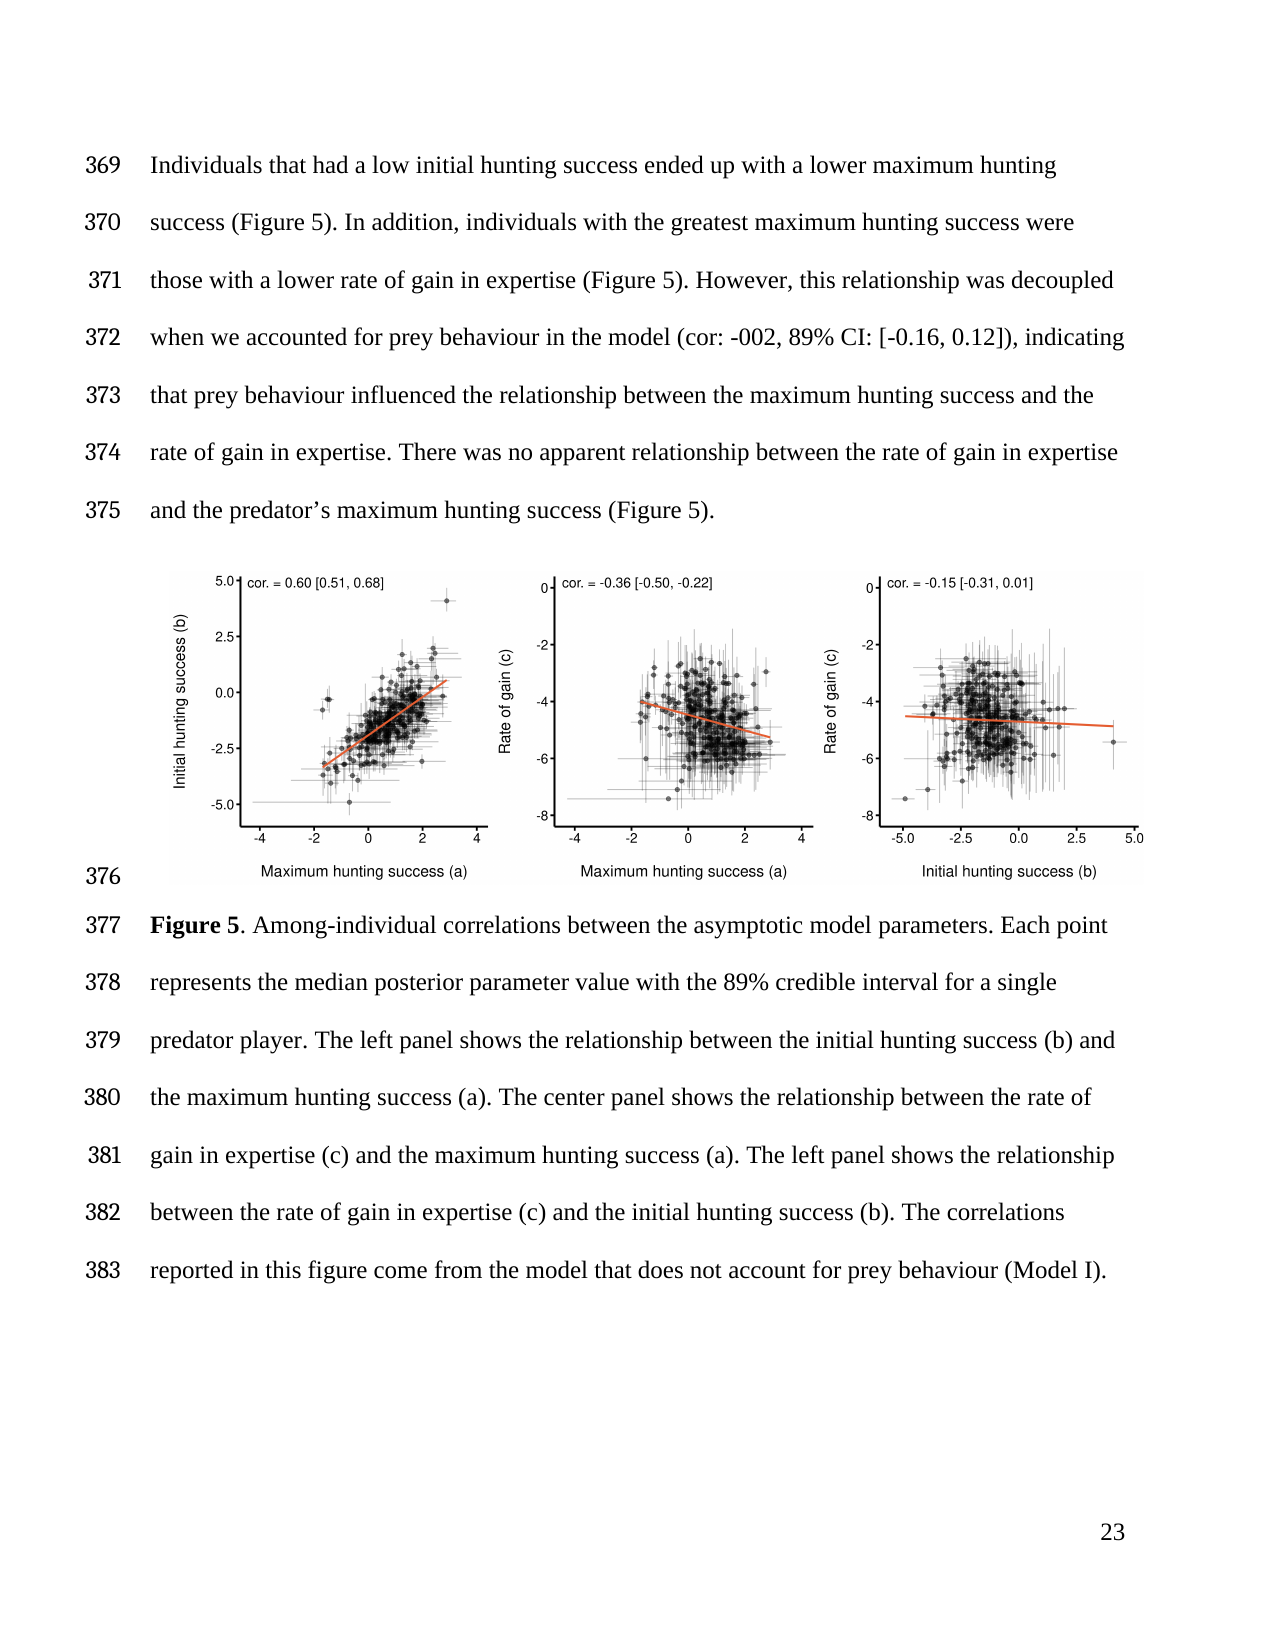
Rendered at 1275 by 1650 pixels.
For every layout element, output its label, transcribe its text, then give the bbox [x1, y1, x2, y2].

text Individuals that had a low initial hunting success ended up with a lower maximum hunting success (Figure 5). In addition, individuals with the greatest maximum hunting success were those with a lower rate of gain in expertise (Figure 5). However, this relationship was decoupled when we accounted for prey behaviour in the model (cor: -002, 89% CI: [-0.16, 0.12]), indicating that prey behaviour influenced the relationship between the maximum hunting success and the rate of gain in expertise. There was no apparent relationship between the rate of gain in expertise and the predator’s maximum hunting success (Figure 5). [150, 150, 1125, 524]
text Figure 5. Among-individual correlations between the asymptotic model parameters. Each point represents the median posterior parameter value with the 89% credible interval for a single predator player. The left panel shows the relationship between the initial hunting success (b) and the maximum hunting success (a). The center panel shows the relationship between the rate of gain in expertise (c) and the maximum hunting success (a). The left panel shows the relationship between the rate of gain in expertise (c) and the initial hunting success (b). The correlations reported in this figure come from the model that does not account for prey behaviour (Model I). [150, 910, 1125, 1283]
picture [168, 571, 1144, 885]
